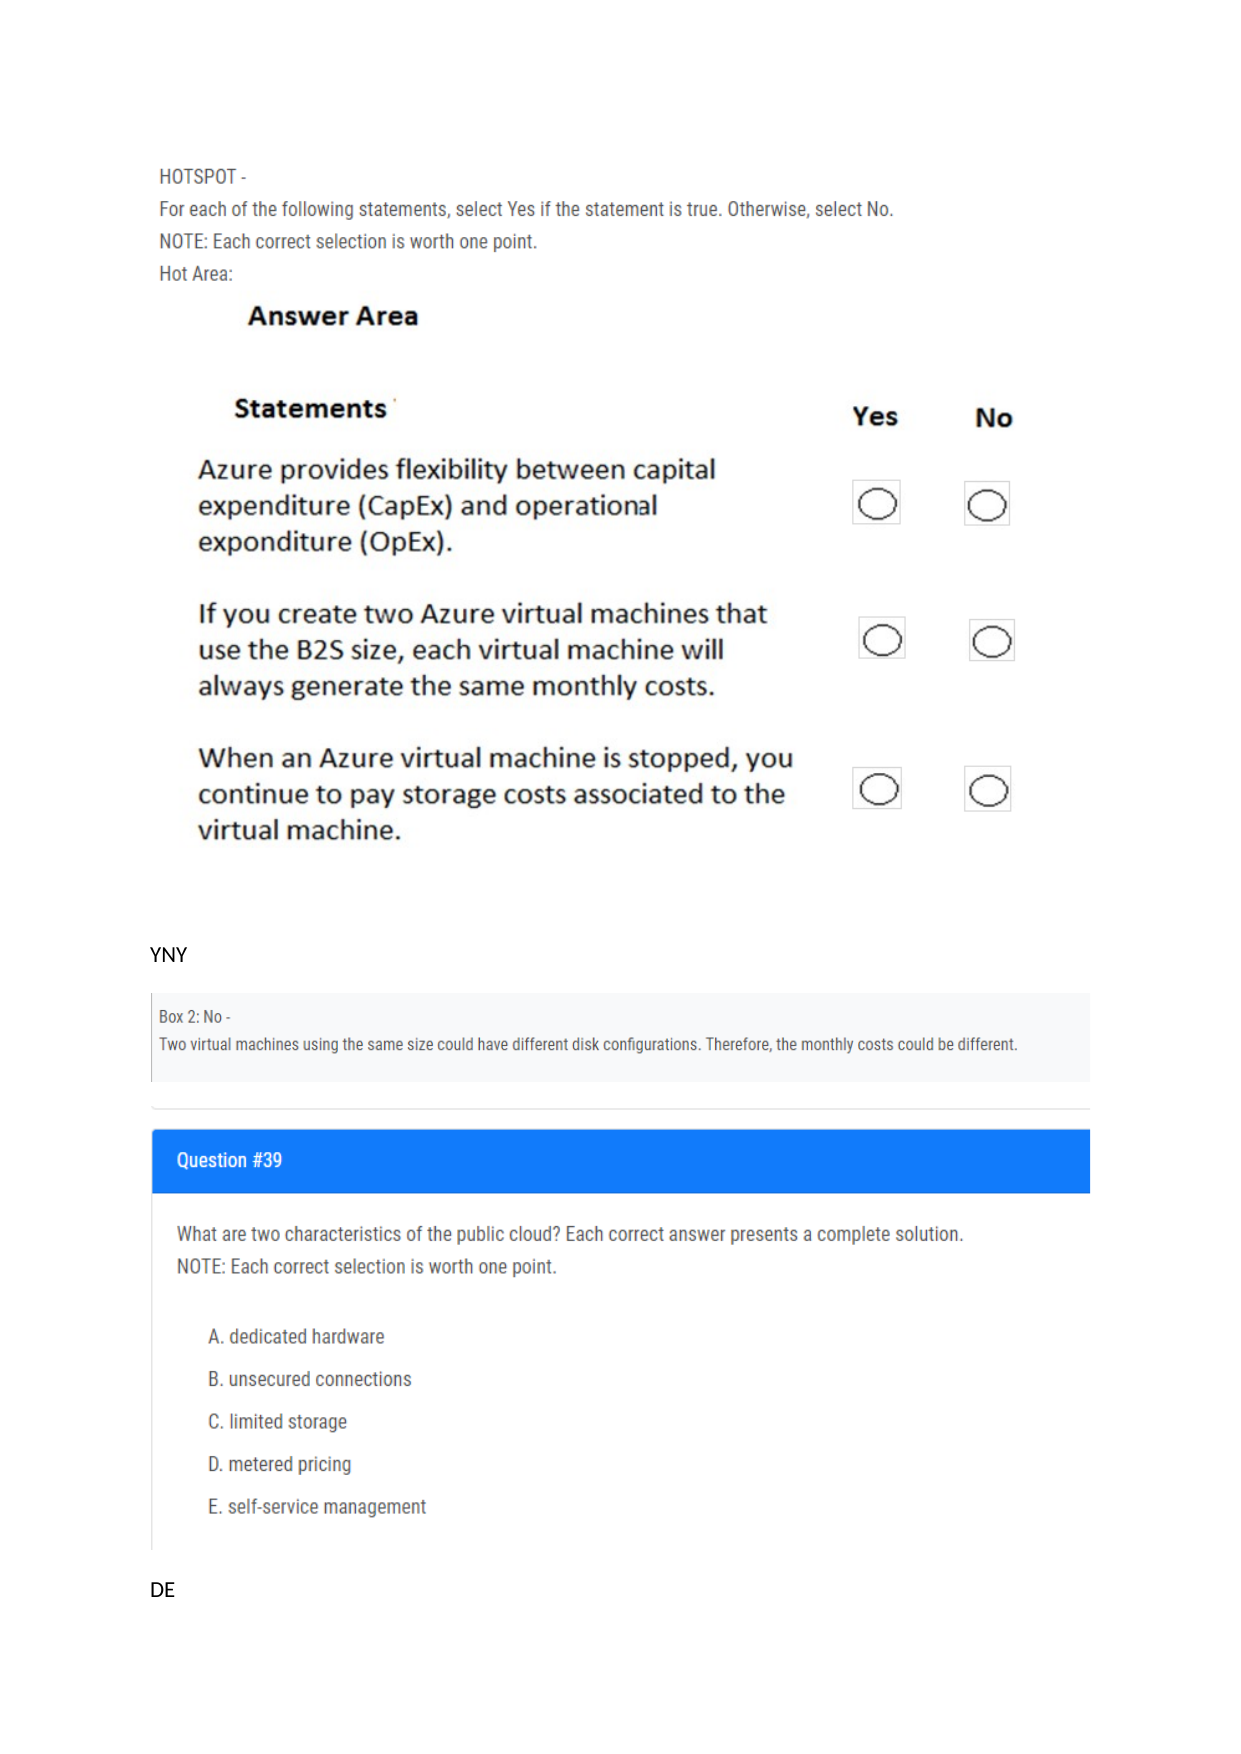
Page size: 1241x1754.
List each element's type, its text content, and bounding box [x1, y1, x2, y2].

text DE [150, 1575, 1090, 1603]
picture [150, 150, 1091, 915]
picture [150, 993, 1091, 1082]
text YNY [150, 940, 1090, 968]
picture [150, 1106, 1091, 1550]
